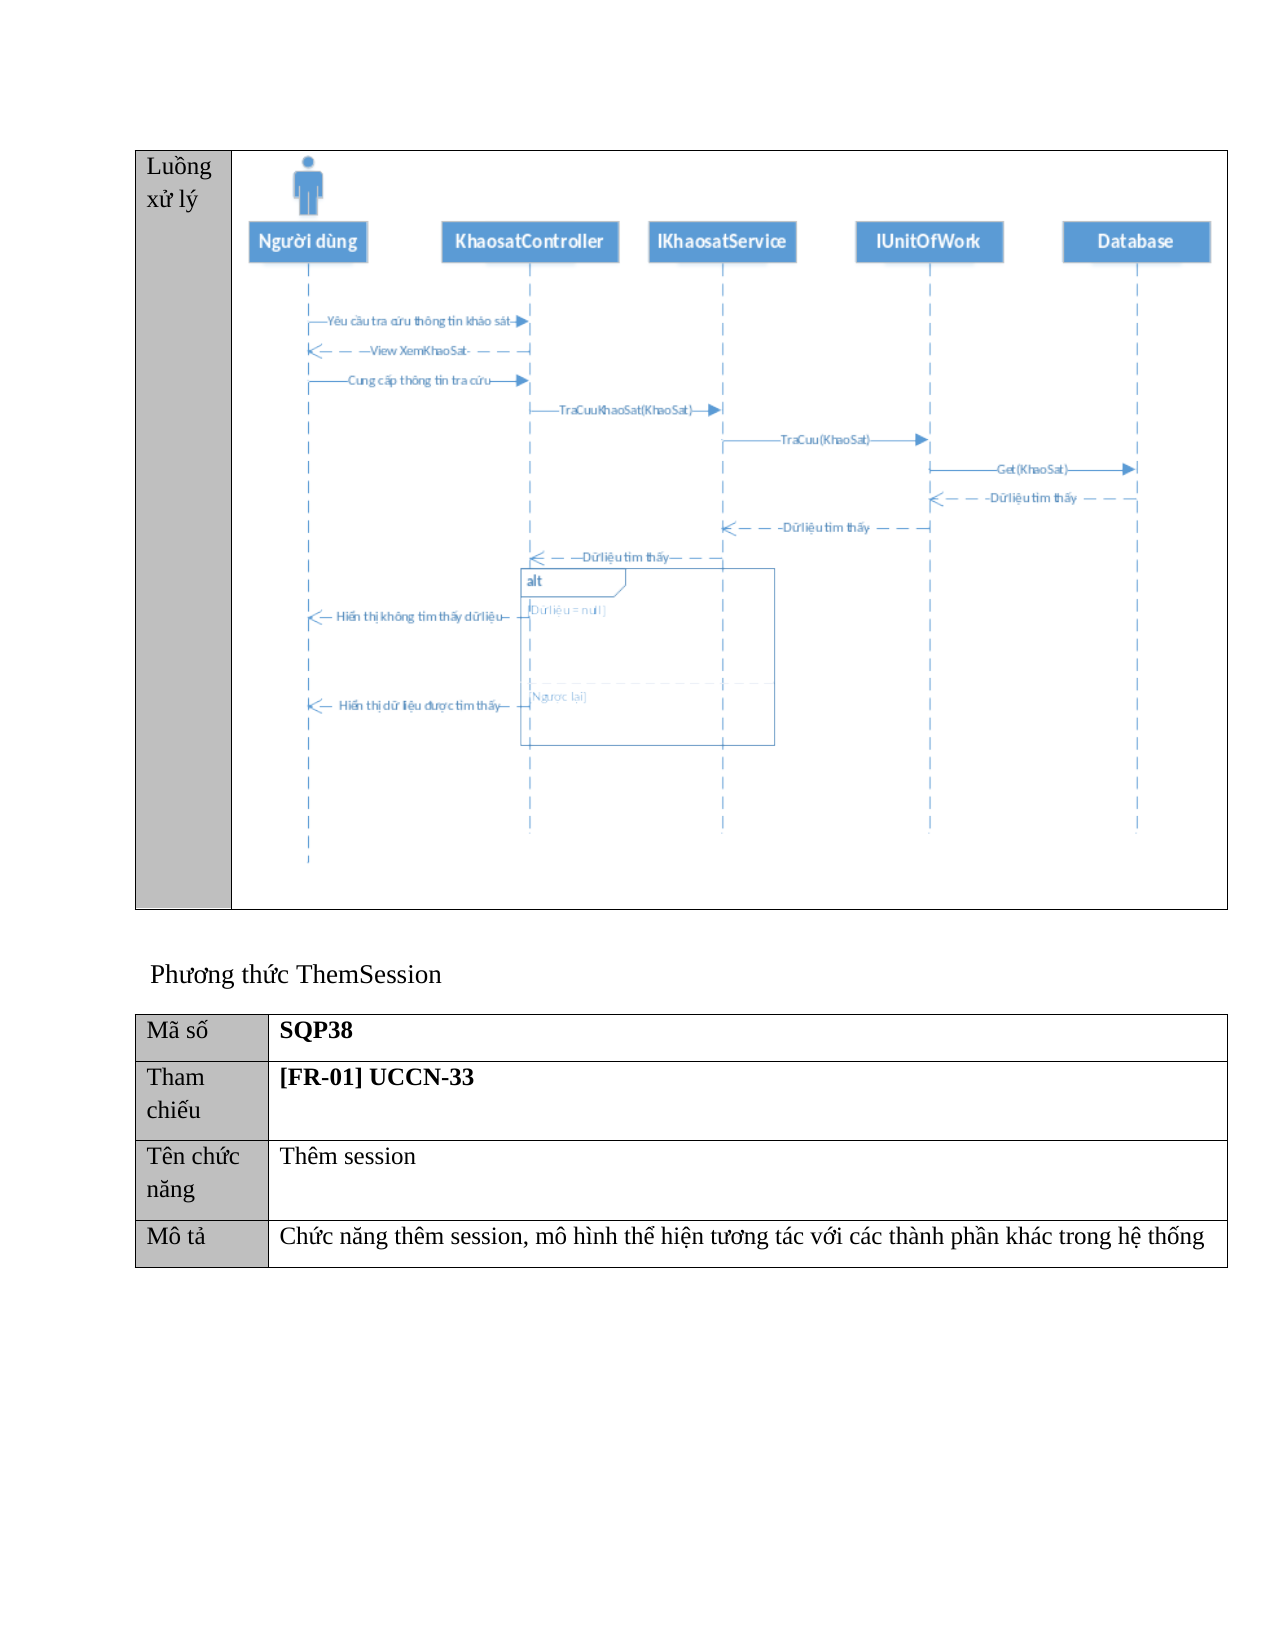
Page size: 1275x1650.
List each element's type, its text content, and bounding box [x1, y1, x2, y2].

list Phương thức ThemSession [150, 958, 1125, 989]
table_header Mã số [136, 1015, 268, 1061]
table_cell Luồng xử lý [136, 151, 231, 908]
table_cell Tên chức năng [136, 1141, 268, 1220]
table_cell Tham chiếu [136, 1062, 268, 1140]
table_cell [FR-01] UCCN-33 [269, 1062, 1227, 1140]
table_cell Thêm session [269, 1141, 1227, 1220]
table_cell Mô tả [136, 1221, 268, 1267]
table_header SQP38 [269, 1015, 1227, 1061]
table_cell Chức năng thêm session, mô hình thể hiện tương tác với các thành phần khác trong hệ thống [269, 1221, 1227, 1267]
table_cell [232, 151, 1227, 908]
